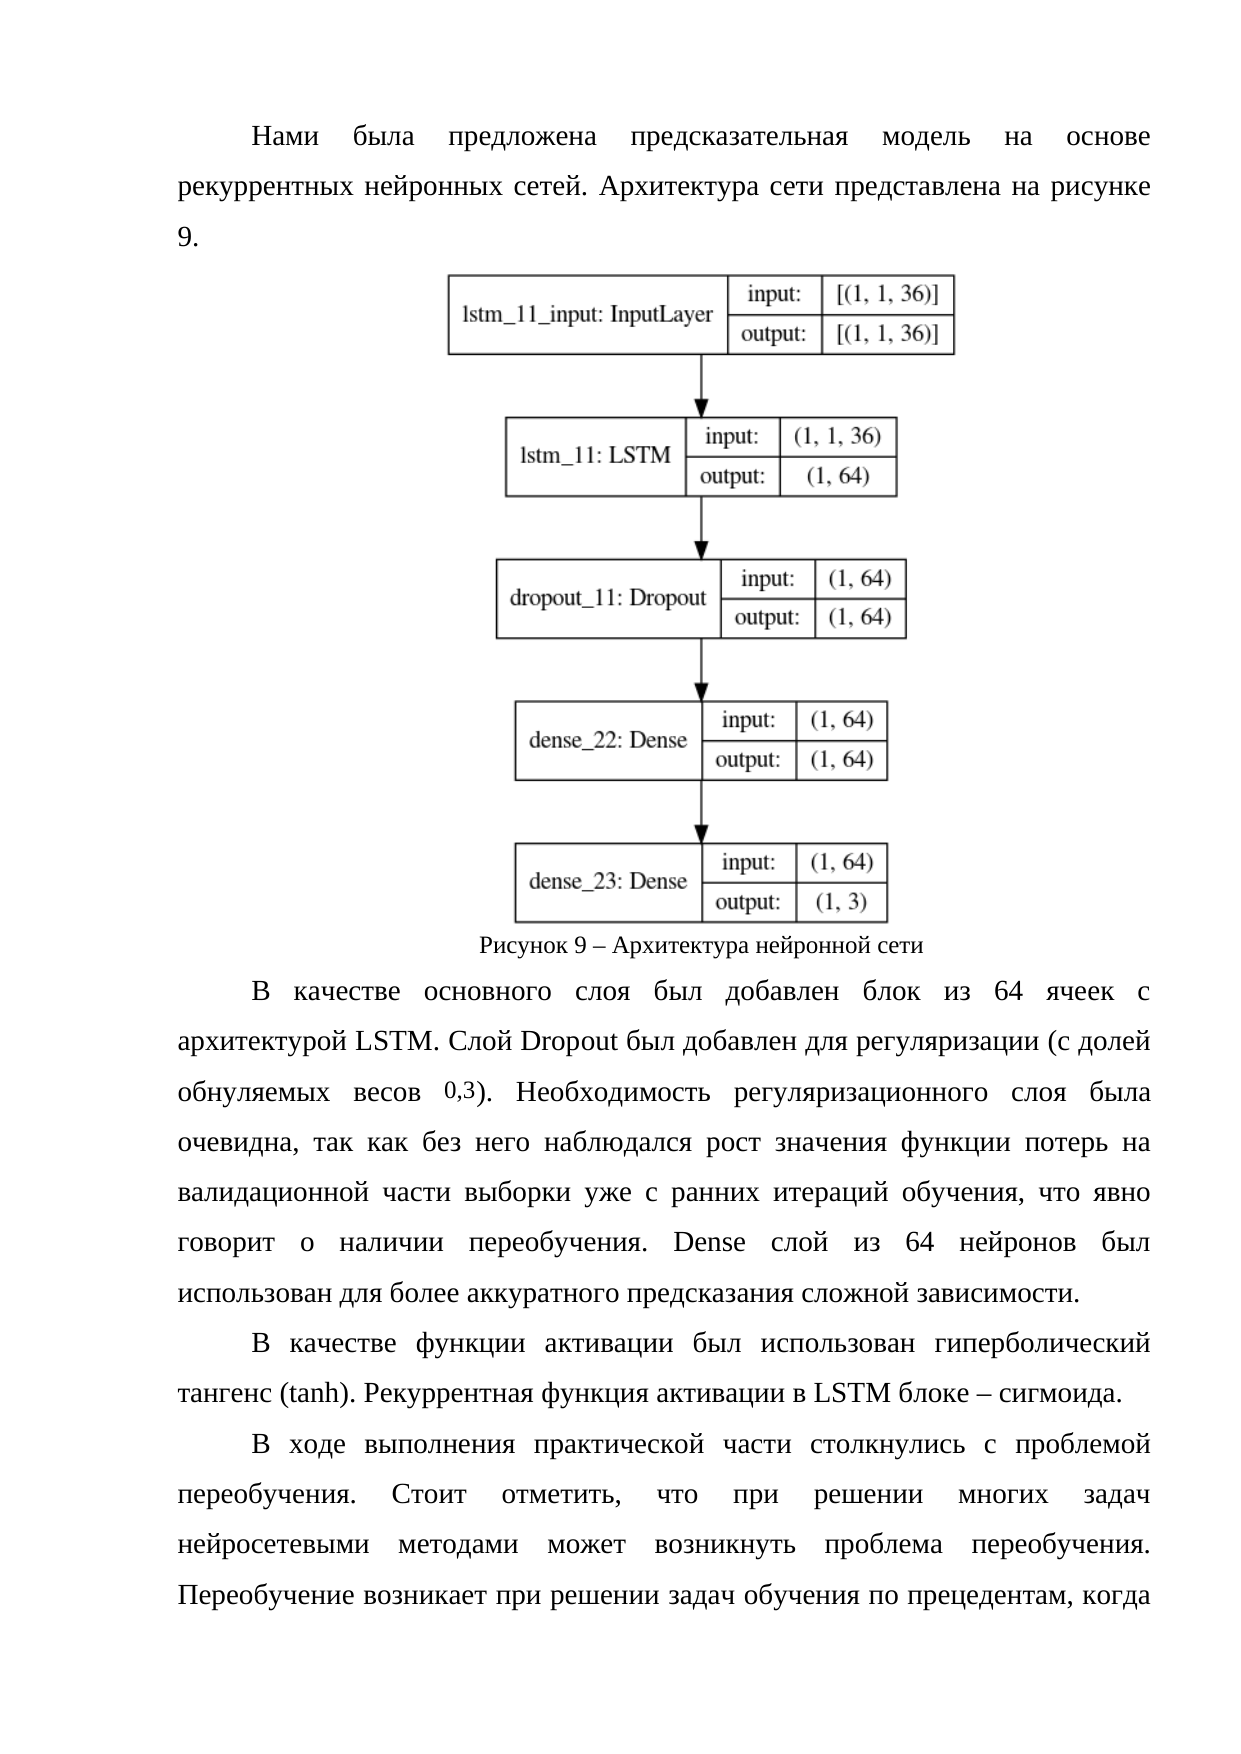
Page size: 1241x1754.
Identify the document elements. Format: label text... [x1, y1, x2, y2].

text В качестве функции активации был использован гиперболический тангенс (tanh). Рекуррентная функция активации в LSTM блоке – сигмоида. [177, 1325, 1152, 1409]
text Рисунок 9 – Архитектура нейронной сети [177, 930, 1152, 959]
text Нами была предложена предсказательная модель на основе рекуррентных нейронных сетей. Архитектура сети представлена на рисунке 9. [177, 118, 1152, 252]
picture [442, 269, 961, 930]
text В качестве основного слоя был добавлен блок из 64 ячеек с архитектурой LSTM. Слой Dropout был добавлен для регуляризации (с долей обнуляемых весов ). Необходимость регуляризационного слоя была очевидна, так как без него наблюдался рост значения функции потерь на валидационной части выборки уже с ранних итераций обучения, что явно говорит о наличии переобучения. Dense слой из 64 нейронов был использован для более аккуратного предсказания сложной зависимости. [177, 973, 1152, 1308]
